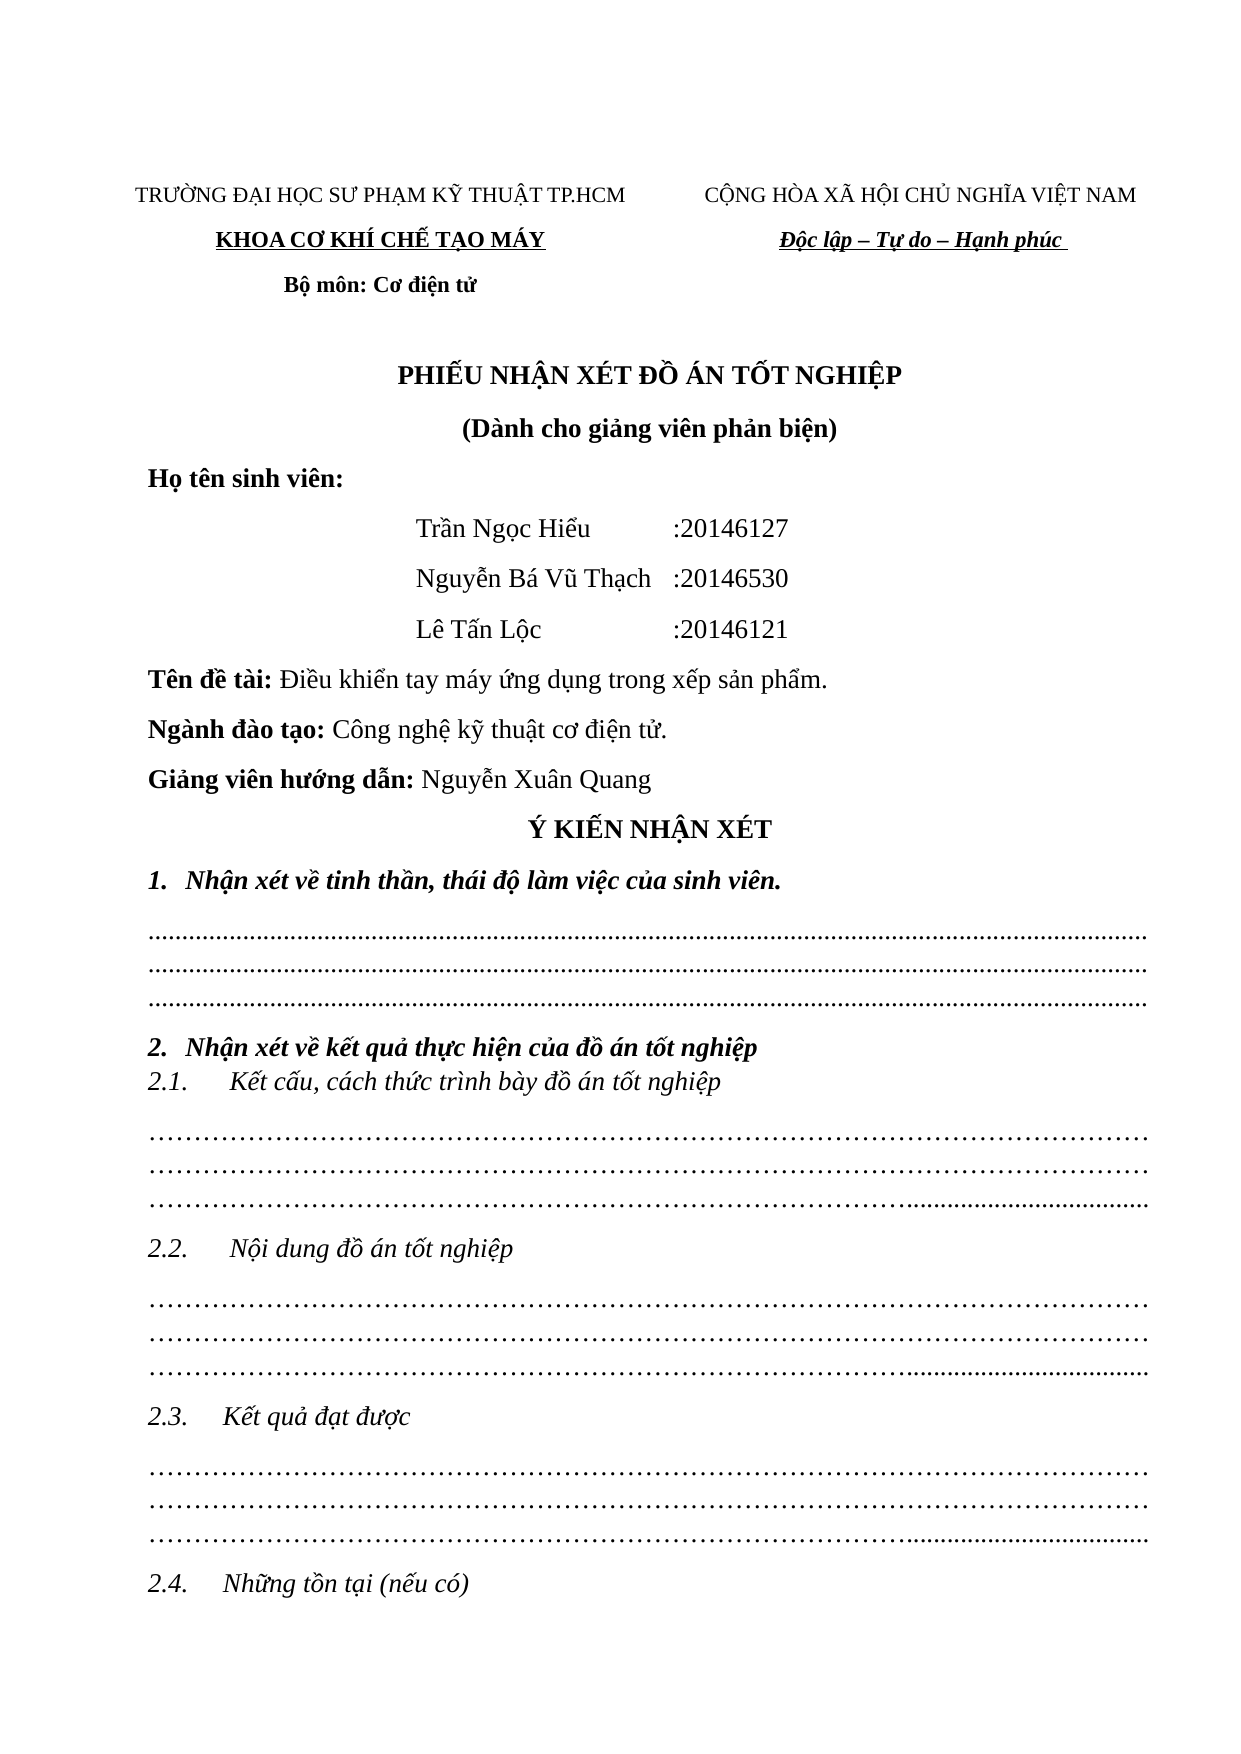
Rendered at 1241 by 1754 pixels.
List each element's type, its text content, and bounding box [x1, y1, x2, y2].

text ............................................................................................................................................................................................................................................................................................................................................................................................................................................................ [148, 914, 1152, 1012]
text ……………………………………………………………………………………………………………………………………………………………………………………………………………………………………………………………………………….................................... [148, 1115, 1152, 1213]
text (Dành cho giảng viên phản biện) [148, 412, 1152, 443]
text Lê Tấn Lộc :20146121 [148, 613, 1152, 644]
list Nội dung đồ án tốt nghiệp [148, 1232, 1152, 1263]
text PHIẾU NHẬN XÉT ĐỒ ÁN TỐT NGHIỆP [148, 359, 1152, 390]
text Họ tên sinh viên: [148, 462, 1152, 493]
text ……………………………………………………………………………………………………………………………………………………………………………………………………………………………………………………………………………….................................... [148, 1282, 1152, 1381]
list Nhận xét về kết quả thực hiện của đồ án tốt nghiệp [148, 1031, 1152, 1062]
list Nhận xét về tinh thần, thái độ làm việc của sinh viên. [148, 864, 1152, 895]
list Những tồn tại (nếu có) [148, 1567, 1152, 1598]
text Ngành đào tạo: Công nghệ kỹ thuật cơ điện tử. [148, 713, 1152, 744]
list Kết quả đạt được [148, 1400, 1152, 1431]
text Giảng viên hướng dẫn: Nguyễn Xuân Quang [148, 763, 1152, 794]
text Ý KIẾN NHẬN XÉT [148, 813, 1152, 845]
text Tên đề tài: Điều khiển tay máy ứng dụng trong xếp sản phẩm. [148, 663, 1152, 694]
text Trần Ngọc Hiểu :20146127 [148, 512, 1152, 543]
text Nguyễn Bá Vũ Thạch :20146530 [148, 562, 1152, 594]
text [148, 1450, 1152, 1548]
list Kết cấu, cách thức trình bày đồ án tốt nghiệp [148, 1065, 1152, 1096]
